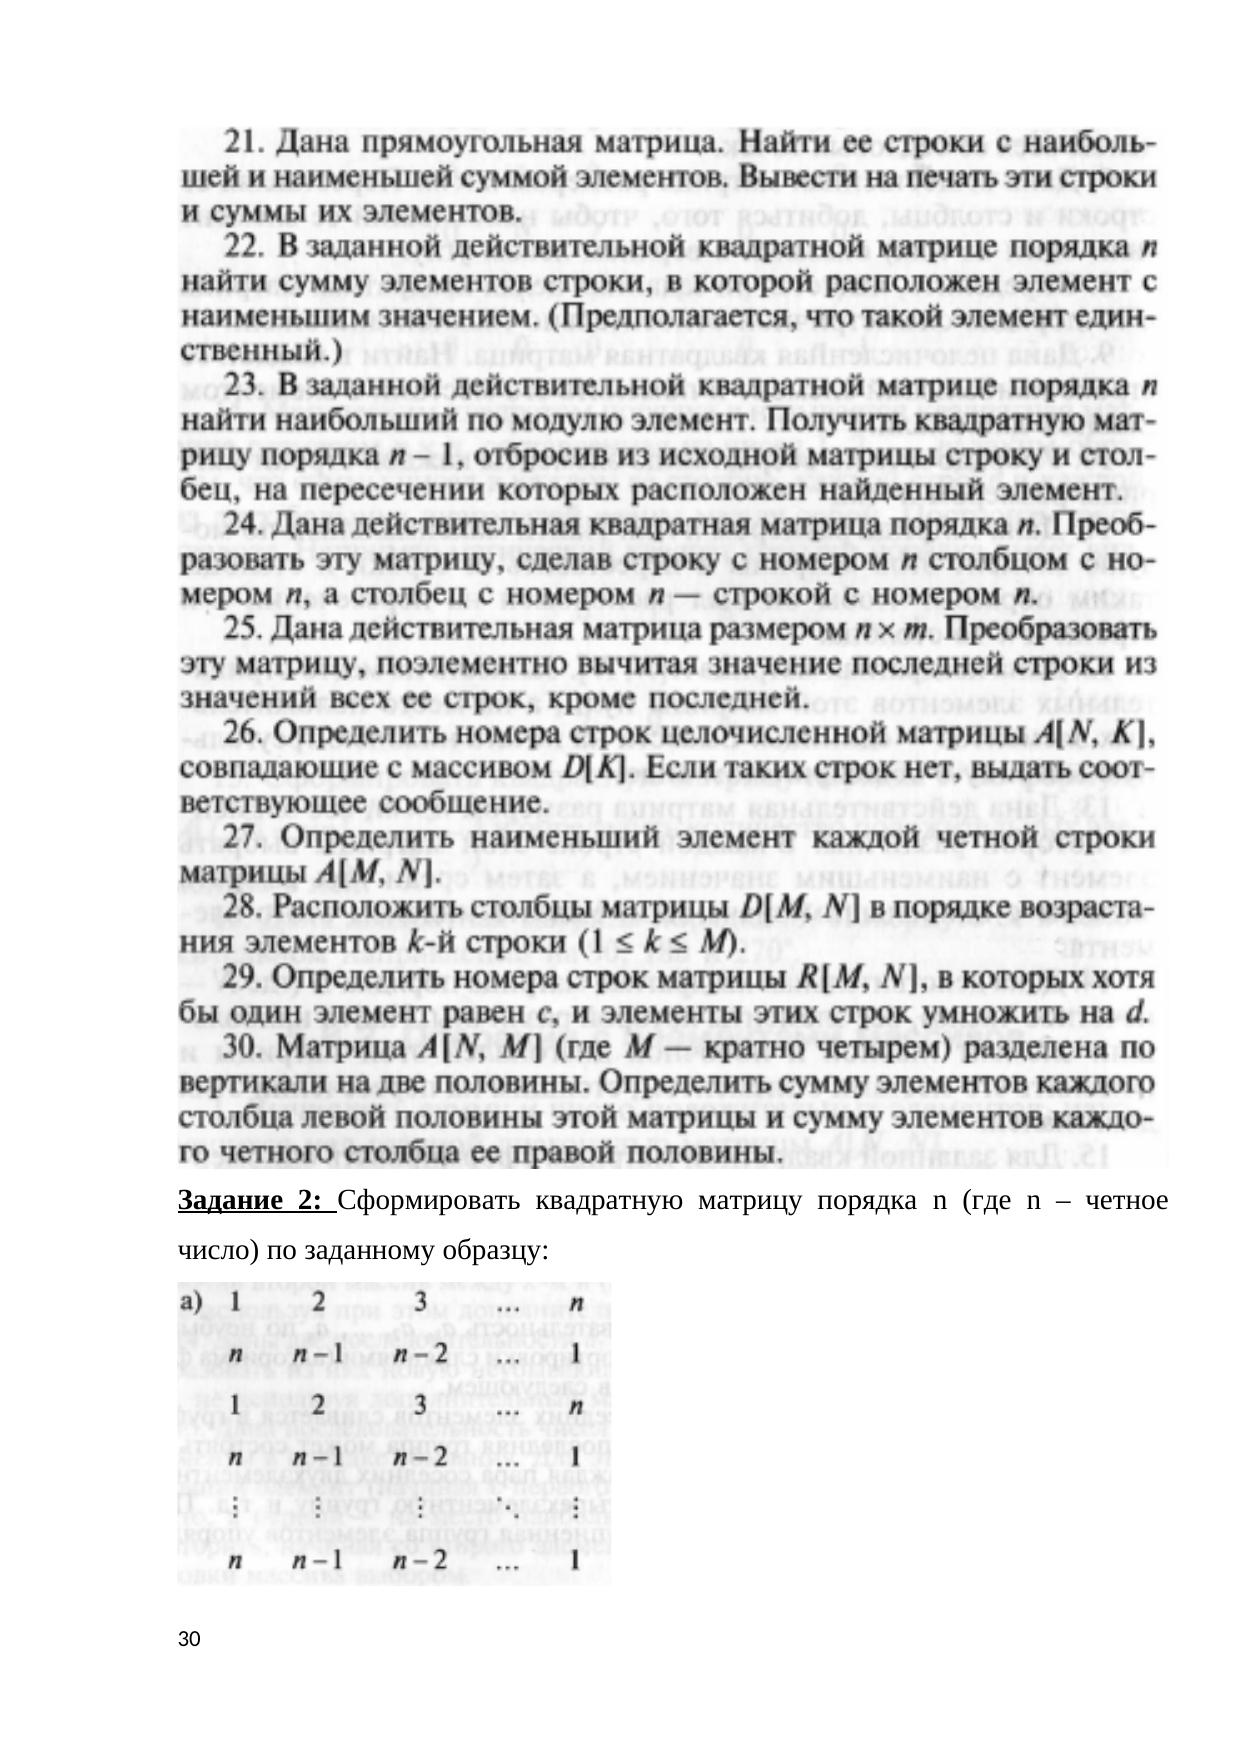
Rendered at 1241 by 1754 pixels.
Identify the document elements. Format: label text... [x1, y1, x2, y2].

picture [177, 1282, 612, 1586]
picture [177, 118, 1170, 1169]
text Задание 2: Сформировать квадратную матрицу порядка n (где n – четное число) по заданному образцу: [177, 1182, 1169, 1266]
